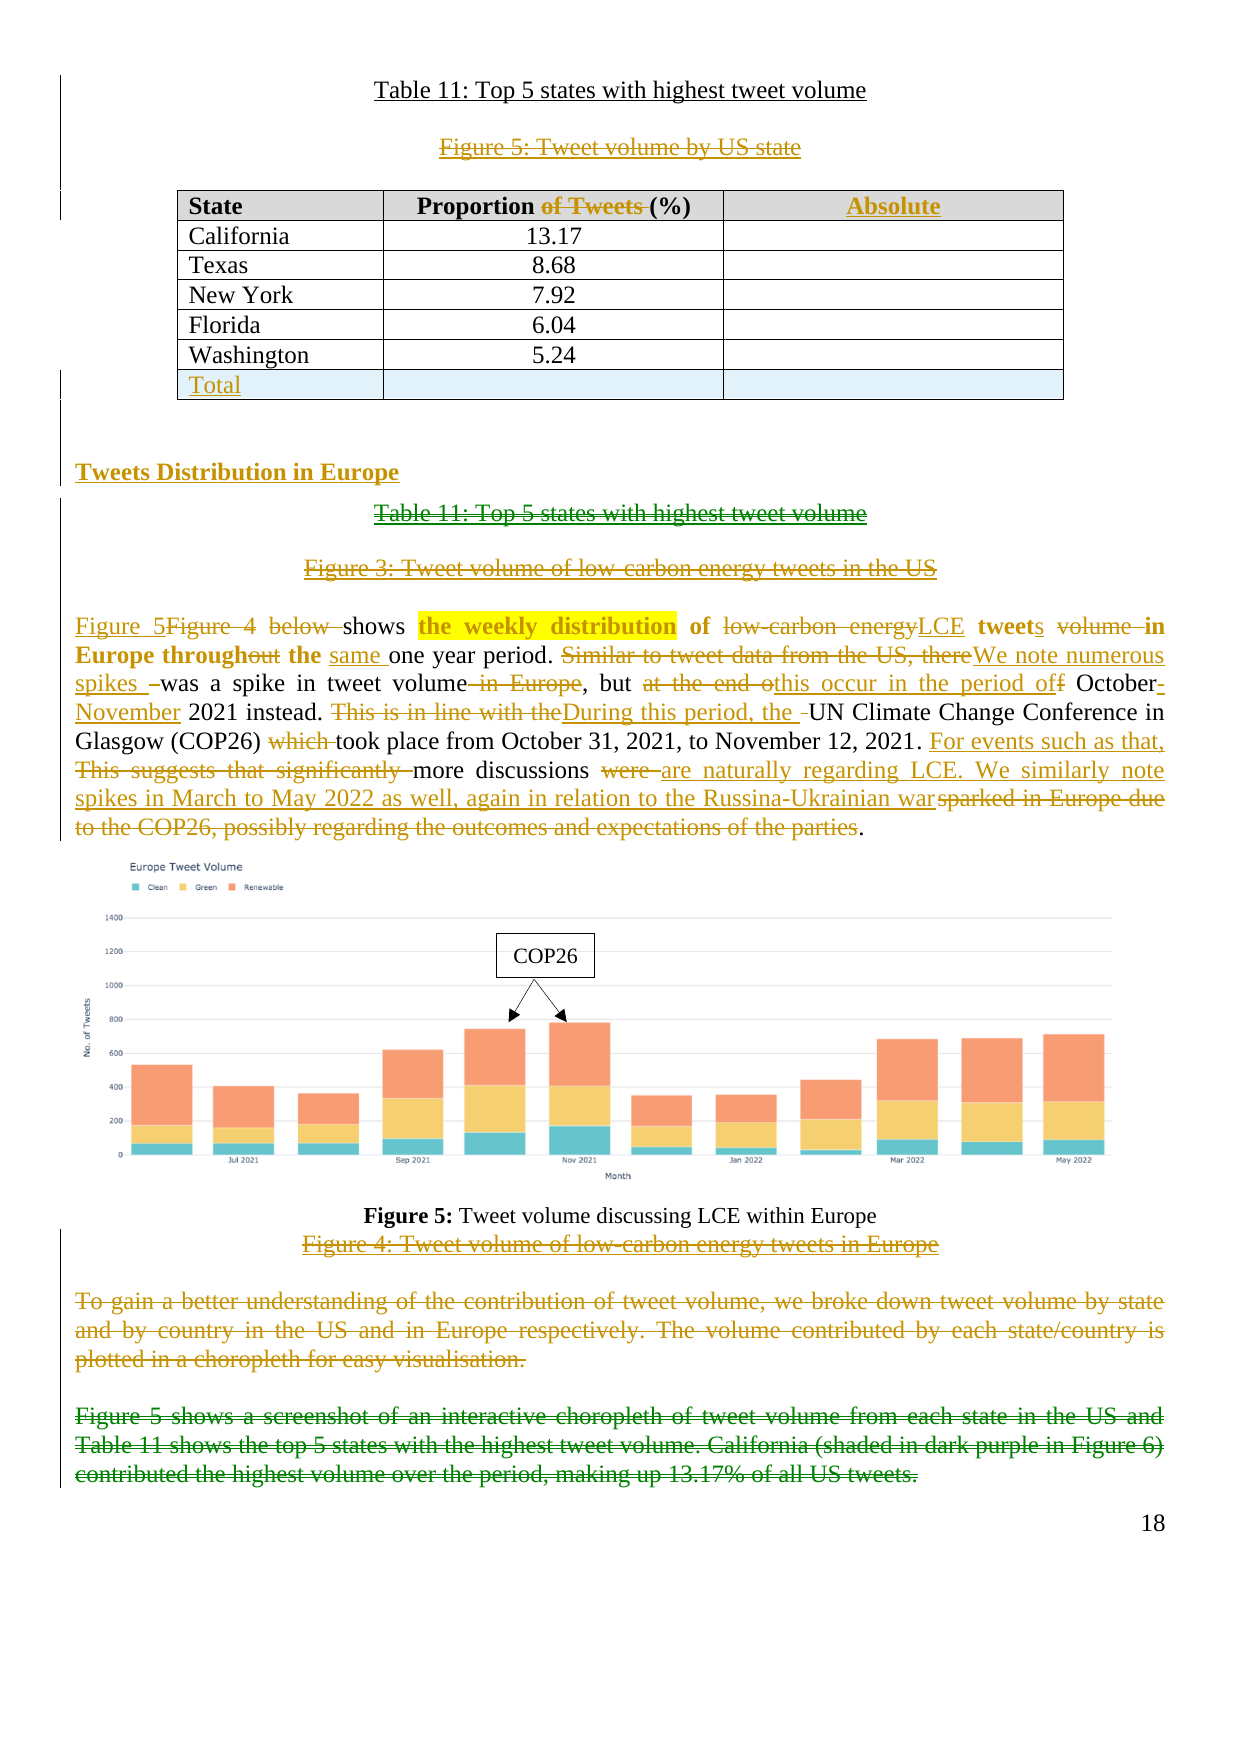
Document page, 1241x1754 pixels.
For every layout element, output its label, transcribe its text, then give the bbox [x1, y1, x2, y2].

table_cell 6.04 [384, 310, 723, 339]
text Figure : Tweet volume discussing LCE within Europe [75, 1202, 1165, 1229]
table_header Proportion (%) [384, 191, 723, 220]
text shows the weekly distribution of tweet in Europe through the one year period. was a spike in tweet volume, but October 2021 instead. UN Climate Change Conference in Glasgow (COP26) took place from October 31, 2021, to November 12, 2021. more discussions . [75, 611, 1165, 841]
table_cell 8.68 [384, 251, 723, 279]
table_header State [178, 191, 383, 220]
table_cell [724, 280, 1063, 309]
table_cell [724, 221, 1063, 249]
table_cell 5.24 [384, 340, 723, 369]
table_cell 7.92 [384, 280, 723, 309]
table_header [724, 191, 1063, 220]
table_cell Florida [178, 310, 383, 339]
table_cell California [178, 221, 383, 249]
table_cell 13.17 [384, 221, 723, 249]
table_cell New York [178, 280, 383, 309]
table_cell Washington [178, 340, 383, 369]
table_cell [724, 251, 1063, 279]
table_cell Texas [178, 251, 383, 279]
table_cell [724, 310, 1063, 339]
table_cell [724, 340, 1063, 369]
picture [75, 841, 1160, 1203]
